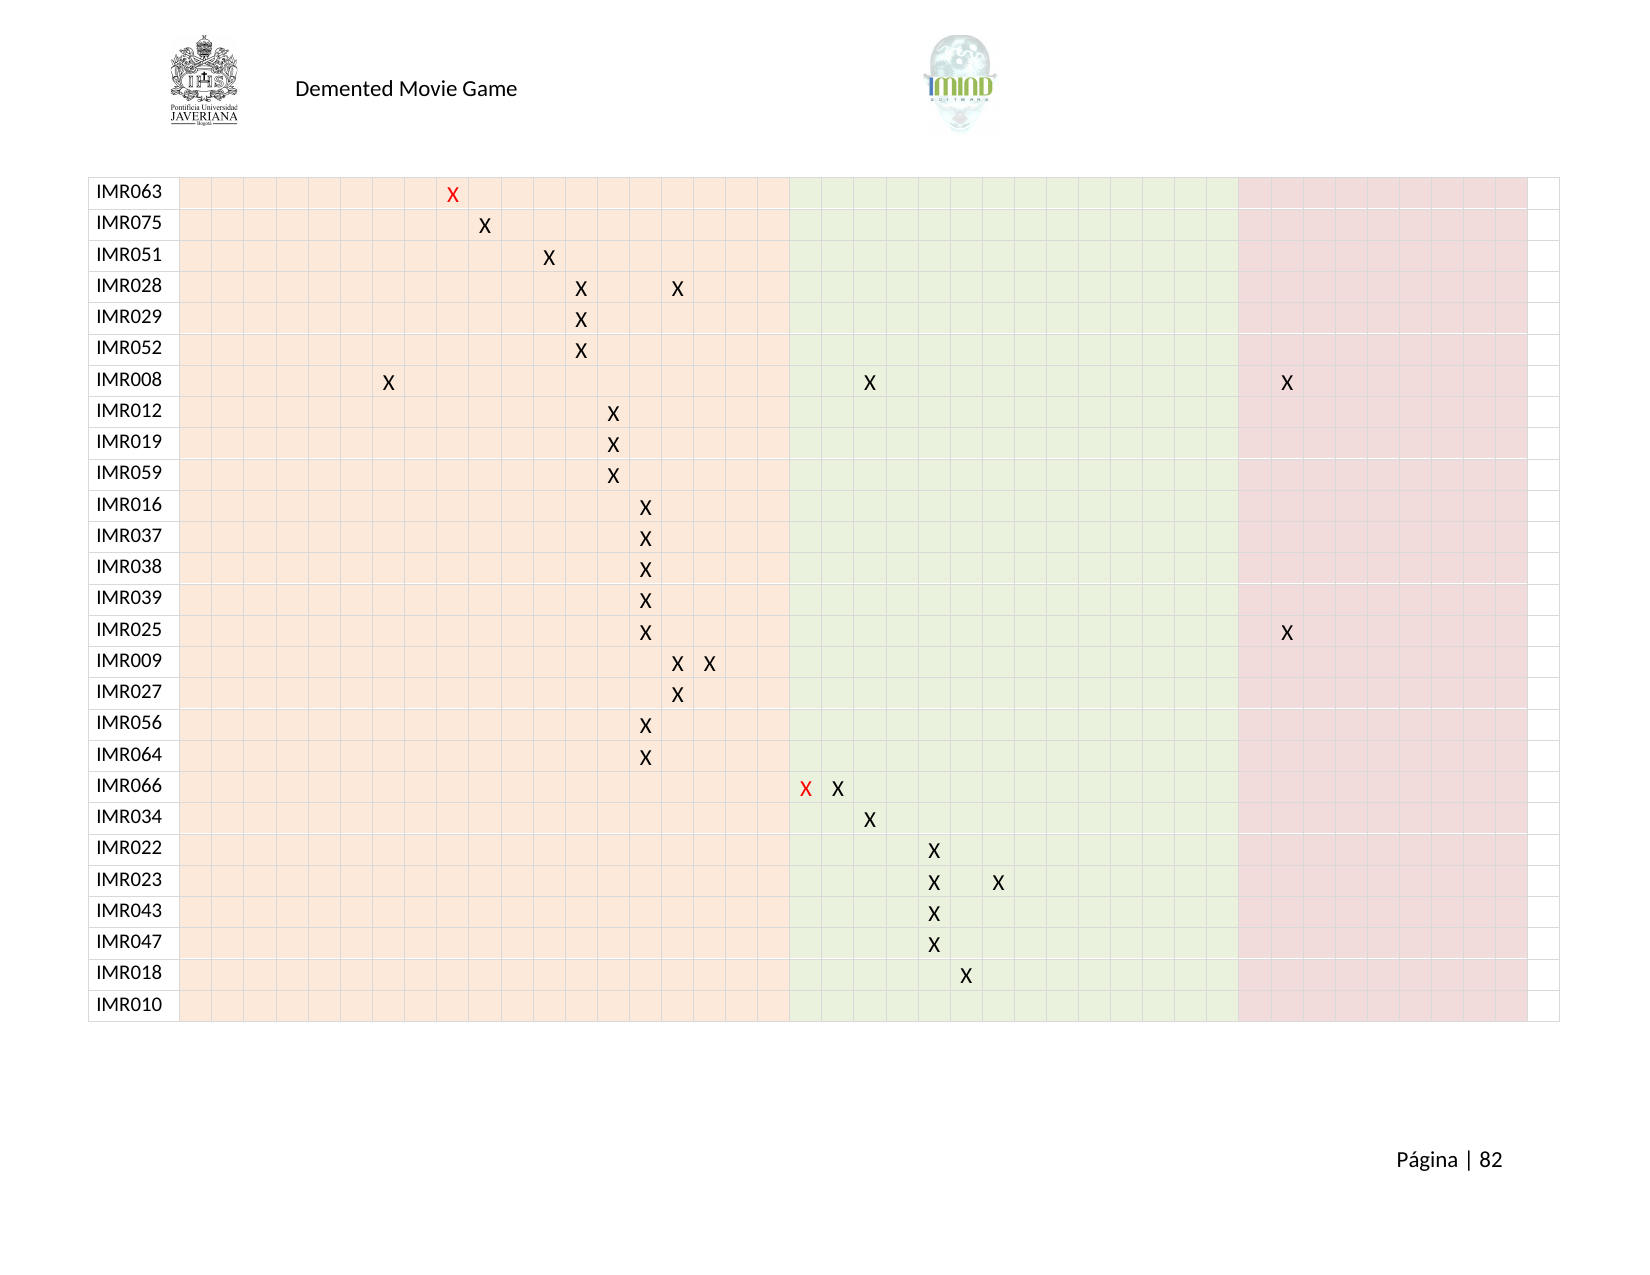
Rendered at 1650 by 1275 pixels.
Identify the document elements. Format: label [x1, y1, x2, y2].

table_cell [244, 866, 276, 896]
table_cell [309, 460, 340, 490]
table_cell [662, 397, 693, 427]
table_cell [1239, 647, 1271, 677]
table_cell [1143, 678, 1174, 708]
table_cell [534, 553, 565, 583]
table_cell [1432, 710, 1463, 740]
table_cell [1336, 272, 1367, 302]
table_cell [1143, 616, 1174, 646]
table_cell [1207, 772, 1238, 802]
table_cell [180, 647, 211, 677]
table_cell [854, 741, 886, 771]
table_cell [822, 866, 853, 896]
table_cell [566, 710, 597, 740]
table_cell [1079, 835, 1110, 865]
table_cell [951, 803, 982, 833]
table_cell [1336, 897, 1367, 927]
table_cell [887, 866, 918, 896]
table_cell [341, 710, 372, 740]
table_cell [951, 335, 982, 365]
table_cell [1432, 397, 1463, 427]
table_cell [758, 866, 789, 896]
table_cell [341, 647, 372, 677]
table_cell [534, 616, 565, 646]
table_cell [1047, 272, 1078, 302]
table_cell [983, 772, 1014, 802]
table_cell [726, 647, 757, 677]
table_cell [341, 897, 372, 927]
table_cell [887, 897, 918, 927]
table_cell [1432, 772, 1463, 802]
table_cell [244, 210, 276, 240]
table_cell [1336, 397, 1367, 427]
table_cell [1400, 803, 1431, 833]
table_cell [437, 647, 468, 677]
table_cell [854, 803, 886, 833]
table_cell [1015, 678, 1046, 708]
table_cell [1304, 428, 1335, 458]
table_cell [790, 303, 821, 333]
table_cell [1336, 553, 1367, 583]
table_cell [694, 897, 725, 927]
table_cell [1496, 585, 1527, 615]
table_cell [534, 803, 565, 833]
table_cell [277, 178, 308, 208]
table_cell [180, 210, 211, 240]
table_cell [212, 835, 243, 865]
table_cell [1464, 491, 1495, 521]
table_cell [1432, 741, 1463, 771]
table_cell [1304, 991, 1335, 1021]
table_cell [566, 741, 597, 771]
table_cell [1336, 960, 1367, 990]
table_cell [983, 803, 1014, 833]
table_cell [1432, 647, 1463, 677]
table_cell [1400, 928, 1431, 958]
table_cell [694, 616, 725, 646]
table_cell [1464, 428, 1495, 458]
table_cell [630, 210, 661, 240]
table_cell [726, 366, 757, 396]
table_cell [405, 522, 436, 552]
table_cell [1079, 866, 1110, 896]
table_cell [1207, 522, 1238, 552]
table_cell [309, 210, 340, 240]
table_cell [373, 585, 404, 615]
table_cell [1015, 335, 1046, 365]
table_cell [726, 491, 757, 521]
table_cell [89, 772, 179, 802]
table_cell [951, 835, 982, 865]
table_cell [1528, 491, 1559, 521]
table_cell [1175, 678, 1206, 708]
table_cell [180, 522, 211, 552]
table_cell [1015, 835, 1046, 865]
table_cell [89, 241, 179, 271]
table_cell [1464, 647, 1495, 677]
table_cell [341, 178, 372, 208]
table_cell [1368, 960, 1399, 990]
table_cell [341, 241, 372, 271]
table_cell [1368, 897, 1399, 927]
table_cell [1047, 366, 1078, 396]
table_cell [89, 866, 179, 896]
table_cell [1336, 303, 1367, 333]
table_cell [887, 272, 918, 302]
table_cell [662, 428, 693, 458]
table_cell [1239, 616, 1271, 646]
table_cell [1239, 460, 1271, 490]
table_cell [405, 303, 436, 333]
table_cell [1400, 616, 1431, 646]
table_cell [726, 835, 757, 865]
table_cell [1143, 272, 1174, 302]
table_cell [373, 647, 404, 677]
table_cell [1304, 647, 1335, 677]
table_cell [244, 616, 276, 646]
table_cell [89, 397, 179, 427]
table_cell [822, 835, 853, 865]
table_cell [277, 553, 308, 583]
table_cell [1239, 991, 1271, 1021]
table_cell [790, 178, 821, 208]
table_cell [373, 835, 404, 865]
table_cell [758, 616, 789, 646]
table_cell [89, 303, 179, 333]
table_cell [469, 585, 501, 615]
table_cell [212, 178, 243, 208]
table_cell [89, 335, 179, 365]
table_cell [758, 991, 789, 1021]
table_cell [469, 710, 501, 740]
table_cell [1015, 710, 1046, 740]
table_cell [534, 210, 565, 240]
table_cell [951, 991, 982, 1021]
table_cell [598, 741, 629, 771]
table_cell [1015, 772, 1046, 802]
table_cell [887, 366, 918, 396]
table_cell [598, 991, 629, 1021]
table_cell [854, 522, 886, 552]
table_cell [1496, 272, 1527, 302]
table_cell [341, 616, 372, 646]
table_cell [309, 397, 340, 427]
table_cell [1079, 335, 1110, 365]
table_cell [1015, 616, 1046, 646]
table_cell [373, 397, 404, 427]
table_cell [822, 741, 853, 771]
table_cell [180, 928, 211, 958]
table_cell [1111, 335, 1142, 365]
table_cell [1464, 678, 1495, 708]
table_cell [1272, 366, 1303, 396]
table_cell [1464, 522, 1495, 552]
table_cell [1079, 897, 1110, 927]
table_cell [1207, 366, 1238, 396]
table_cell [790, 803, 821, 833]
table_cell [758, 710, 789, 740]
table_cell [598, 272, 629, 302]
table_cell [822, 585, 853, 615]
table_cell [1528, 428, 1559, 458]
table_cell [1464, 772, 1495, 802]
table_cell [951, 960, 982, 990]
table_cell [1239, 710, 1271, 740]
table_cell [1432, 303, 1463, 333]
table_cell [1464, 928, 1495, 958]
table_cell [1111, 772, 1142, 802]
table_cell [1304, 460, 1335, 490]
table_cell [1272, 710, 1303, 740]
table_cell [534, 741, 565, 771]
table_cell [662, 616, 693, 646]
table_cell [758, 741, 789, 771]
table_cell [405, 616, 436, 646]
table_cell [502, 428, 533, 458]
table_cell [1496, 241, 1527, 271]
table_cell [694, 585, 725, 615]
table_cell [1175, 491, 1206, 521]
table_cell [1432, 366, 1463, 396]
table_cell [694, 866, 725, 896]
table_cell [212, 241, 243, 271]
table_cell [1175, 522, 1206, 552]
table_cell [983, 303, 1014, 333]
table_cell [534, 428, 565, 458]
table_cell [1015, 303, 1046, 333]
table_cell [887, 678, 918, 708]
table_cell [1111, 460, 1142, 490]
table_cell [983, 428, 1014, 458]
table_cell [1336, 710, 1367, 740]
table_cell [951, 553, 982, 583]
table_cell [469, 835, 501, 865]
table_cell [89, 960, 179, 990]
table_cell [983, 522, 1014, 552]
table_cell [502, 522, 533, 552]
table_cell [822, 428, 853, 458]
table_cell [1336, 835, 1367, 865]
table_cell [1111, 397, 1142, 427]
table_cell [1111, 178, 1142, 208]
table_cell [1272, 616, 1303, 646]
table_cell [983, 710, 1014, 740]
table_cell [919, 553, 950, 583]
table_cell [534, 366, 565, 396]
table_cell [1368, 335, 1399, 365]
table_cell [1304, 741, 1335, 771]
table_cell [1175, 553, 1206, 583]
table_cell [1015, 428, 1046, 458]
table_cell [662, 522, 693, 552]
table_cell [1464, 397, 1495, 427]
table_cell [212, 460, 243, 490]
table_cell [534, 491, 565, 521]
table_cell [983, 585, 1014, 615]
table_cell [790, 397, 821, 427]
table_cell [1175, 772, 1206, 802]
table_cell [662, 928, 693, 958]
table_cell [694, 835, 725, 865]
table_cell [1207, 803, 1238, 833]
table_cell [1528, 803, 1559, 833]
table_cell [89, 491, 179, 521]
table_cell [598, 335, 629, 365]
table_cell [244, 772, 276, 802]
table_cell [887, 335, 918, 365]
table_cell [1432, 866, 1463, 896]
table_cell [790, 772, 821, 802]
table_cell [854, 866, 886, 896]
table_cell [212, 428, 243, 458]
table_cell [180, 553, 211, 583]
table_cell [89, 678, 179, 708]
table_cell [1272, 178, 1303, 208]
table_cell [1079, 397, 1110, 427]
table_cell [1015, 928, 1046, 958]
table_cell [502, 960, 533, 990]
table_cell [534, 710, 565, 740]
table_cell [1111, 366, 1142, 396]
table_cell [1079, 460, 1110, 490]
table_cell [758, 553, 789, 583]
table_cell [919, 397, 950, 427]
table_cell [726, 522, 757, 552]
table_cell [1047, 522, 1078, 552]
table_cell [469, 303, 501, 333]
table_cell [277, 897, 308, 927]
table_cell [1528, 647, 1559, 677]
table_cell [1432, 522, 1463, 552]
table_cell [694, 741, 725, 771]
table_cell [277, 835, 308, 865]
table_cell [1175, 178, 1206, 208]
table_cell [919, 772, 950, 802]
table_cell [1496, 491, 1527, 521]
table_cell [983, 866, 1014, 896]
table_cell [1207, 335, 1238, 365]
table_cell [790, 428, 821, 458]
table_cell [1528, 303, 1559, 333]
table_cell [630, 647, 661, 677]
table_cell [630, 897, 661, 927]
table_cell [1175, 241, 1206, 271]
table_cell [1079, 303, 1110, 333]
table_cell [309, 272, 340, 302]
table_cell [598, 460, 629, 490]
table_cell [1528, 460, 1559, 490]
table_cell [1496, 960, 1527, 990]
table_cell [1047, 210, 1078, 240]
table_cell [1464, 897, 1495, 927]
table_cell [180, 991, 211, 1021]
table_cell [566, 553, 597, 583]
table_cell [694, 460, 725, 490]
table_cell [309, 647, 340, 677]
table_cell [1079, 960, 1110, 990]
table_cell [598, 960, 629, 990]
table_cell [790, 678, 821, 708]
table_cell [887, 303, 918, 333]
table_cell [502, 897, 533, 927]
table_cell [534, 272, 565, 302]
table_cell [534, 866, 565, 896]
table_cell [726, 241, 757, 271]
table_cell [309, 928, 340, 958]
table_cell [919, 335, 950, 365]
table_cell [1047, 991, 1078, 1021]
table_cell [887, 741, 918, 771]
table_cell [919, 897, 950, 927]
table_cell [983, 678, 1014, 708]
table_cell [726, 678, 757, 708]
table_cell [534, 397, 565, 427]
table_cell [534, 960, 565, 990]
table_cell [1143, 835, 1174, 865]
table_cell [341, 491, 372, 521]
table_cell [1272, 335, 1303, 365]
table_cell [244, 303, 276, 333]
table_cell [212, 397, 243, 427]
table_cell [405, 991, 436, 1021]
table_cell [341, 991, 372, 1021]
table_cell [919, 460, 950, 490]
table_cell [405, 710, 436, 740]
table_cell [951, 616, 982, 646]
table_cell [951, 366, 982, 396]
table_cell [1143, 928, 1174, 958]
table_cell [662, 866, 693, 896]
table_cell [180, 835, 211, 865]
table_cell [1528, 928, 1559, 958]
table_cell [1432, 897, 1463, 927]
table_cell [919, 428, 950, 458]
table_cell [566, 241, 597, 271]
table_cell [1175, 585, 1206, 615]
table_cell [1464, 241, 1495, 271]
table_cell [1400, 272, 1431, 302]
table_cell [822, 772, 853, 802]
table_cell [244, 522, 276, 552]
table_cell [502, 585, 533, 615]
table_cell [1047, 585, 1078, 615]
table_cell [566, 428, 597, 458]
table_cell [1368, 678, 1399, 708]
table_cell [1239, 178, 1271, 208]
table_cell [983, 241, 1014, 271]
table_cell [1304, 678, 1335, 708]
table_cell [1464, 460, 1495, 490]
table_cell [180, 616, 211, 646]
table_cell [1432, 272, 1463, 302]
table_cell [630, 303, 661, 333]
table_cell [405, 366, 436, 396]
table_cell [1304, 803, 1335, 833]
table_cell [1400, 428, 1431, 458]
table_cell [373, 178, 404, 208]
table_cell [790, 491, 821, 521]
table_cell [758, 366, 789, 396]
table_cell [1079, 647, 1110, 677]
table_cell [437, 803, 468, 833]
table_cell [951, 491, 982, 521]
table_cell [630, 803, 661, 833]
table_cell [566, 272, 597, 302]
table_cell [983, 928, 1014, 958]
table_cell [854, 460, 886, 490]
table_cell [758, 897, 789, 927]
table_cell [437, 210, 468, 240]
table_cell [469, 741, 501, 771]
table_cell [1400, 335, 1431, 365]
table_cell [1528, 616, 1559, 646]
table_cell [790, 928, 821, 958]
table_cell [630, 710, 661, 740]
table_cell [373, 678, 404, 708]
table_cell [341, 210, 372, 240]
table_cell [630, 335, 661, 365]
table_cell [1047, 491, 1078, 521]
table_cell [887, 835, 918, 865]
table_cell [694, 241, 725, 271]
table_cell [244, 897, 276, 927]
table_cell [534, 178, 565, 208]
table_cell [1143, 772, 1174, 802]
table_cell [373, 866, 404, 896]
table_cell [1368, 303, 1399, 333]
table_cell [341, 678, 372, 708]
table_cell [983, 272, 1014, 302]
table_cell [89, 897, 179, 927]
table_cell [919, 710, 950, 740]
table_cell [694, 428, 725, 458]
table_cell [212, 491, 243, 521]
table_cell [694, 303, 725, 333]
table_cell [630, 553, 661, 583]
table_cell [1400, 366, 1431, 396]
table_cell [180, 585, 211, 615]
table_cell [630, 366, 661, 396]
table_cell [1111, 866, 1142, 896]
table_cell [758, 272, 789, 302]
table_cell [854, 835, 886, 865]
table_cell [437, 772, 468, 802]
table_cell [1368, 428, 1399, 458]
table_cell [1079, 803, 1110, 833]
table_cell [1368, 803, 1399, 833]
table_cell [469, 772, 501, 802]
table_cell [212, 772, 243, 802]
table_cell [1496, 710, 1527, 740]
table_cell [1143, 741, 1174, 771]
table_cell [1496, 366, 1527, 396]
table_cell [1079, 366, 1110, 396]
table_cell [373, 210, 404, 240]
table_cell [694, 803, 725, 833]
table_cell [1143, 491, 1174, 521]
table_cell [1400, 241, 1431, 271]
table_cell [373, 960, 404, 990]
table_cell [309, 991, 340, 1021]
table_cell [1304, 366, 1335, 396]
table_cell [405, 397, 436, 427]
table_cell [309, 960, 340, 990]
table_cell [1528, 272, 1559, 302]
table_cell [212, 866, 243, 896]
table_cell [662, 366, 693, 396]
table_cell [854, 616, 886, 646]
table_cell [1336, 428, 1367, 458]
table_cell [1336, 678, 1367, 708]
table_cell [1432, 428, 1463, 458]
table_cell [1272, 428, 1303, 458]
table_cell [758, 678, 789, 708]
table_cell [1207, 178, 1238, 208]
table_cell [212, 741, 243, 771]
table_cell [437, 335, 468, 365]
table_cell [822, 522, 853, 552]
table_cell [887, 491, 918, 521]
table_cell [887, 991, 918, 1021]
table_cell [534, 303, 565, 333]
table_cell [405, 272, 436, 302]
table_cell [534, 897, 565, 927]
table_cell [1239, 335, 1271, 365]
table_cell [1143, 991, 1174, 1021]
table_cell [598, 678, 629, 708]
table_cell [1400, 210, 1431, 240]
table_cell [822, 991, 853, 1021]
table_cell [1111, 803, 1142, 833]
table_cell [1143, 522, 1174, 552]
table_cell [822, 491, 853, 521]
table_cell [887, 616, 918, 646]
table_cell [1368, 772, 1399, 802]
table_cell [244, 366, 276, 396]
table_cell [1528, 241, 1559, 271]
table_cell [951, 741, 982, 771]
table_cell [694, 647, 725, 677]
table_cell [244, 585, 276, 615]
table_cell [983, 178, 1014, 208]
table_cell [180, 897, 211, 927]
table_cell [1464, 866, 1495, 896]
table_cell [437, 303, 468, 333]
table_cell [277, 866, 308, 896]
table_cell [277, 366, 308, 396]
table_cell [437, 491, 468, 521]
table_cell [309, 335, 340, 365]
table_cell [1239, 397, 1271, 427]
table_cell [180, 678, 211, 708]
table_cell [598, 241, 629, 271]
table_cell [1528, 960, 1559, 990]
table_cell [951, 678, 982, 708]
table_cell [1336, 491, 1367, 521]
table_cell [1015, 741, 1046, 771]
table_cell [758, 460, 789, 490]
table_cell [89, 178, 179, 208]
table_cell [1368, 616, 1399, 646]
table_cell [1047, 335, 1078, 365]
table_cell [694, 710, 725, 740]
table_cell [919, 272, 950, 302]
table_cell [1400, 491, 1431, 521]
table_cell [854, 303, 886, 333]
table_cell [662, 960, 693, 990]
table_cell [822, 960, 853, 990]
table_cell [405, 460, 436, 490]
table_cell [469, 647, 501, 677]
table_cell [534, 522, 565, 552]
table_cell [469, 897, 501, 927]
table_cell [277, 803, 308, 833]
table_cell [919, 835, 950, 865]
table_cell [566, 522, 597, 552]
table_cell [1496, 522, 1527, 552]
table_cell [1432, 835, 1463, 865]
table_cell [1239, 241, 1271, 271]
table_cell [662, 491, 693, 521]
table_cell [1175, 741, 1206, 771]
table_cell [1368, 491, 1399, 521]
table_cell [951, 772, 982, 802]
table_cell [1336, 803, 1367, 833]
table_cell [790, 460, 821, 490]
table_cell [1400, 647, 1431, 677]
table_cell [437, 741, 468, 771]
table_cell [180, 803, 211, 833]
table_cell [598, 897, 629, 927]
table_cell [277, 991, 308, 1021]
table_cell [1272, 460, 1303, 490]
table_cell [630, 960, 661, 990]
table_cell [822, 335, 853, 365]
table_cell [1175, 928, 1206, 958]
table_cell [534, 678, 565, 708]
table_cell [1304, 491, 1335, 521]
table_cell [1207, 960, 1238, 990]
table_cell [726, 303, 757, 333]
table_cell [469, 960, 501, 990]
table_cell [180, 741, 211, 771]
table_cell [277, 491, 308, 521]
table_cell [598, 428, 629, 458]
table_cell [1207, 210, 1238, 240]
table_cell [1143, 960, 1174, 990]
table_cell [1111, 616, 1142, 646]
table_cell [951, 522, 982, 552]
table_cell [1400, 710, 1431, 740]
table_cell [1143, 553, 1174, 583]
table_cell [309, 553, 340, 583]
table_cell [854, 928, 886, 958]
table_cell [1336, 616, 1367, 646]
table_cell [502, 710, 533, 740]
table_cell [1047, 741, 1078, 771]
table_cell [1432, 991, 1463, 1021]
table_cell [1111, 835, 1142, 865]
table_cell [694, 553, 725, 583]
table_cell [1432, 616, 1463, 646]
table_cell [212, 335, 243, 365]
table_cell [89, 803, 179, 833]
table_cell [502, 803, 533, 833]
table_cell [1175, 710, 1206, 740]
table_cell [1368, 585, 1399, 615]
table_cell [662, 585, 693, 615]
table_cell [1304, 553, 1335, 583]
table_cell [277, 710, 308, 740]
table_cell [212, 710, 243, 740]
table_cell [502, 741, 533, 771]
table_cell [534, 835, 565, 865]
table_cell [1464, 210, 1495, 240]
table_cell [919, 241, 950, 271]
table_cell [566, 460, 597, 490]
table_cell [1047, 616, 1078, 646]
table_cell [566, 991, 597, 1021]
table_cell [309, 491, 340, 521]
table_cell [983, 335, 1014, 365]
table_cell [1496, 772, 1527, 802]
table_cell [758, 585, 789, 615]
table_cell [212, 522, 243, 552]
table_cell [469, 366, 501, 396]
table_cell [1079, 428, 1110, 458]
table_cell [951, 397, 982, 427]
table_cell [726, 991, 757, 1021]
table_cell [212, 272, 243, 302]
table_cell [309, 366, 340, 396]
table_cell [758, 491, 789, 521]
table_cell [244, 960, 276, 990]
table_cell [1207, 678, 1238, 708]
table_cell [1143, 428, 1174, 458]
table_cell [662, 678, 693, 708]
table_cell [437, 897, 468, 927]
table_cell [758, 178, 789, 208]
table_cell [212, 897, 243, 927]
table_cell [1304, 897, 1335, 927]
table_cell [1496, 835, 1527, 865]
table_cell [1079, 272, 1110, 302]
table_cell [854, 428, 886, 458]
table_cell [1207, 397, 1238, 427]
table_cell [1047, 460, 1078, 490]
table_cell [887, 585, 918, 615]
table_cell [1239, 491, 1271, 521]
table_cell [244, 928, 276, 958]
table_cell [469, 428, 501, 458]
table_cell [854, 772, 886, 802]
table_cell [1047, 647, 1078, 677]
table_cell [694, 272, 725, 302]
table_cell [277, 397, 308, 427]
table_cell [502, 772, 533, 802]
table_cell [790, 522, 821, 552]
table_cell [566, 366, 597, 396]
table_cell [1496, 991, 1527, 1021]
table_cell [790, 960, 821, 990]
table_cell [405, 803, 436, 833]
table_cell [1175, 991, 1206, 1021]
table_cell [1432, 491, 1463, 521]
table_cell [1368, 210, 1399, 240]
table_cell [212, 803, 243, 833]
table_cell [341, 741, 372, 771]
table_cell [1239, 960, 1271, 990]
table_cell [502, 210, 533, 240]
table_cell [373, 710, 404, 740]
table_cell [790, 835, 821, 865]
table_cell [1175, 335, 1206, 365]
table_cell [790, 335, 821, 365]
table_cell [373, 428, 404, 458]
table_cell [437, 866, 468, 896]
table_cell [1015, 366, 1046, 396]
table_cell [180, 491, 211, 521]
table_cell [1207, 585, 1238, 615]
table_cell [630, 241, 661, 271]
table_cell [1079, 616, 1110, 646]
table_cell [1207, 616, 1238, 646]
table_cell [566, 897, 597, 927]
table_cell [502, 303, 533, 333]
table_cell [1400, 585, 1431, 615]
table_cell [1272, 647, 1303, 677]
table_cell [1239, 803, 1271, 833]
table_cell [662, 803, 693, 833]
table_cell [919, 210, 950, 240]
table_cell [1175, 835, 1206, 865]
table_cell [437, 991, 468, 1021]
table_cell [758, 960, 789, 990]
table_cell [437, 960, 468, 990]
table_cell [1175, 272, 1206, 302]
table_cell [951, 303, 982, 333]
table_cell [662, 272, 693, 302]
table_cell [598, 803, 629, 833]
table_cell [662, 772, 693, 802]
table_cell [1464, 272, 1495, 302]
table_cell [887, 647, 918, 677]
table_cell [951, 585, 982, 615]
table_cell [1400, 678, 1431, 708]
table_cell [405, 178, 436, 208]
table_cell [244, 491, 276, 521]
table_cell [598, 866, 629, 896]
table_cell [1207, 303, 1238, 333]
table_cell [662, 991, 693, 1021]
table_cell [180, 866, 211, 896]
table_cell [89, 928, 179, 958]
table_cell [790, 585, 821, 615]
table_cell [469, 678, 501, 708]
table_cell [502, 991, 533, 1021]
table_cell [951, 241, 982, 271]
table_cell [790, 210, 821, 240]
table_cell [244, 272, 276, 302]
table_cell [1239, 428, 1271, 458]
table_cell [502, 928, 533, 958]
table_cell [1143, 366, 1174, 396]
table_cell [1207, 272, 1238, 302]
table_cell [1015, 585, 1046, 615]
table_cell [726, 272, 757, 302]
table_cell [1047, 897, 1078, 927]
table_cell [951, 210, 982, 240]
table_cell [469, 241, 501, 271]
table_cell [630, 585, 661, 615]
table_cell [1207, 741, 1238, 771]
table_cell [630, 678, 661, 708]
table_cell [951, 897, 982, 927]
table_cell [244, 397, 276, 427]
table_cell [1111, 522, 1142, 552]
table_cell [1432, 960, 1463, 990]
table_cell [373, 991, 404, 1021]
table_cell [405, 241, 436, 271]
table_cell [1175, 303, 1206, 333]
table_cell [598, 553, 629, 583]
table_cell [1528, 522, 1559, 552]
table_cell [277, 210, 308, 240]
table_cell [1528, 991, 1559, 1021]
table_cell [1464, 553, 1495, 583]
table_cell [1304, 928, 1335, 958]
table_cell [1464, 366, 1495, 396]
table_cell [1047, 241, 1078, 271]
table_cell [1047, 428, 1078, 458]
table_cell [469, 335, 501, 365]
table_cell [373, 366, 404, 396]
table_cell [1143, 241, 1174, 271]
picture [922, 35, 1003, 138]
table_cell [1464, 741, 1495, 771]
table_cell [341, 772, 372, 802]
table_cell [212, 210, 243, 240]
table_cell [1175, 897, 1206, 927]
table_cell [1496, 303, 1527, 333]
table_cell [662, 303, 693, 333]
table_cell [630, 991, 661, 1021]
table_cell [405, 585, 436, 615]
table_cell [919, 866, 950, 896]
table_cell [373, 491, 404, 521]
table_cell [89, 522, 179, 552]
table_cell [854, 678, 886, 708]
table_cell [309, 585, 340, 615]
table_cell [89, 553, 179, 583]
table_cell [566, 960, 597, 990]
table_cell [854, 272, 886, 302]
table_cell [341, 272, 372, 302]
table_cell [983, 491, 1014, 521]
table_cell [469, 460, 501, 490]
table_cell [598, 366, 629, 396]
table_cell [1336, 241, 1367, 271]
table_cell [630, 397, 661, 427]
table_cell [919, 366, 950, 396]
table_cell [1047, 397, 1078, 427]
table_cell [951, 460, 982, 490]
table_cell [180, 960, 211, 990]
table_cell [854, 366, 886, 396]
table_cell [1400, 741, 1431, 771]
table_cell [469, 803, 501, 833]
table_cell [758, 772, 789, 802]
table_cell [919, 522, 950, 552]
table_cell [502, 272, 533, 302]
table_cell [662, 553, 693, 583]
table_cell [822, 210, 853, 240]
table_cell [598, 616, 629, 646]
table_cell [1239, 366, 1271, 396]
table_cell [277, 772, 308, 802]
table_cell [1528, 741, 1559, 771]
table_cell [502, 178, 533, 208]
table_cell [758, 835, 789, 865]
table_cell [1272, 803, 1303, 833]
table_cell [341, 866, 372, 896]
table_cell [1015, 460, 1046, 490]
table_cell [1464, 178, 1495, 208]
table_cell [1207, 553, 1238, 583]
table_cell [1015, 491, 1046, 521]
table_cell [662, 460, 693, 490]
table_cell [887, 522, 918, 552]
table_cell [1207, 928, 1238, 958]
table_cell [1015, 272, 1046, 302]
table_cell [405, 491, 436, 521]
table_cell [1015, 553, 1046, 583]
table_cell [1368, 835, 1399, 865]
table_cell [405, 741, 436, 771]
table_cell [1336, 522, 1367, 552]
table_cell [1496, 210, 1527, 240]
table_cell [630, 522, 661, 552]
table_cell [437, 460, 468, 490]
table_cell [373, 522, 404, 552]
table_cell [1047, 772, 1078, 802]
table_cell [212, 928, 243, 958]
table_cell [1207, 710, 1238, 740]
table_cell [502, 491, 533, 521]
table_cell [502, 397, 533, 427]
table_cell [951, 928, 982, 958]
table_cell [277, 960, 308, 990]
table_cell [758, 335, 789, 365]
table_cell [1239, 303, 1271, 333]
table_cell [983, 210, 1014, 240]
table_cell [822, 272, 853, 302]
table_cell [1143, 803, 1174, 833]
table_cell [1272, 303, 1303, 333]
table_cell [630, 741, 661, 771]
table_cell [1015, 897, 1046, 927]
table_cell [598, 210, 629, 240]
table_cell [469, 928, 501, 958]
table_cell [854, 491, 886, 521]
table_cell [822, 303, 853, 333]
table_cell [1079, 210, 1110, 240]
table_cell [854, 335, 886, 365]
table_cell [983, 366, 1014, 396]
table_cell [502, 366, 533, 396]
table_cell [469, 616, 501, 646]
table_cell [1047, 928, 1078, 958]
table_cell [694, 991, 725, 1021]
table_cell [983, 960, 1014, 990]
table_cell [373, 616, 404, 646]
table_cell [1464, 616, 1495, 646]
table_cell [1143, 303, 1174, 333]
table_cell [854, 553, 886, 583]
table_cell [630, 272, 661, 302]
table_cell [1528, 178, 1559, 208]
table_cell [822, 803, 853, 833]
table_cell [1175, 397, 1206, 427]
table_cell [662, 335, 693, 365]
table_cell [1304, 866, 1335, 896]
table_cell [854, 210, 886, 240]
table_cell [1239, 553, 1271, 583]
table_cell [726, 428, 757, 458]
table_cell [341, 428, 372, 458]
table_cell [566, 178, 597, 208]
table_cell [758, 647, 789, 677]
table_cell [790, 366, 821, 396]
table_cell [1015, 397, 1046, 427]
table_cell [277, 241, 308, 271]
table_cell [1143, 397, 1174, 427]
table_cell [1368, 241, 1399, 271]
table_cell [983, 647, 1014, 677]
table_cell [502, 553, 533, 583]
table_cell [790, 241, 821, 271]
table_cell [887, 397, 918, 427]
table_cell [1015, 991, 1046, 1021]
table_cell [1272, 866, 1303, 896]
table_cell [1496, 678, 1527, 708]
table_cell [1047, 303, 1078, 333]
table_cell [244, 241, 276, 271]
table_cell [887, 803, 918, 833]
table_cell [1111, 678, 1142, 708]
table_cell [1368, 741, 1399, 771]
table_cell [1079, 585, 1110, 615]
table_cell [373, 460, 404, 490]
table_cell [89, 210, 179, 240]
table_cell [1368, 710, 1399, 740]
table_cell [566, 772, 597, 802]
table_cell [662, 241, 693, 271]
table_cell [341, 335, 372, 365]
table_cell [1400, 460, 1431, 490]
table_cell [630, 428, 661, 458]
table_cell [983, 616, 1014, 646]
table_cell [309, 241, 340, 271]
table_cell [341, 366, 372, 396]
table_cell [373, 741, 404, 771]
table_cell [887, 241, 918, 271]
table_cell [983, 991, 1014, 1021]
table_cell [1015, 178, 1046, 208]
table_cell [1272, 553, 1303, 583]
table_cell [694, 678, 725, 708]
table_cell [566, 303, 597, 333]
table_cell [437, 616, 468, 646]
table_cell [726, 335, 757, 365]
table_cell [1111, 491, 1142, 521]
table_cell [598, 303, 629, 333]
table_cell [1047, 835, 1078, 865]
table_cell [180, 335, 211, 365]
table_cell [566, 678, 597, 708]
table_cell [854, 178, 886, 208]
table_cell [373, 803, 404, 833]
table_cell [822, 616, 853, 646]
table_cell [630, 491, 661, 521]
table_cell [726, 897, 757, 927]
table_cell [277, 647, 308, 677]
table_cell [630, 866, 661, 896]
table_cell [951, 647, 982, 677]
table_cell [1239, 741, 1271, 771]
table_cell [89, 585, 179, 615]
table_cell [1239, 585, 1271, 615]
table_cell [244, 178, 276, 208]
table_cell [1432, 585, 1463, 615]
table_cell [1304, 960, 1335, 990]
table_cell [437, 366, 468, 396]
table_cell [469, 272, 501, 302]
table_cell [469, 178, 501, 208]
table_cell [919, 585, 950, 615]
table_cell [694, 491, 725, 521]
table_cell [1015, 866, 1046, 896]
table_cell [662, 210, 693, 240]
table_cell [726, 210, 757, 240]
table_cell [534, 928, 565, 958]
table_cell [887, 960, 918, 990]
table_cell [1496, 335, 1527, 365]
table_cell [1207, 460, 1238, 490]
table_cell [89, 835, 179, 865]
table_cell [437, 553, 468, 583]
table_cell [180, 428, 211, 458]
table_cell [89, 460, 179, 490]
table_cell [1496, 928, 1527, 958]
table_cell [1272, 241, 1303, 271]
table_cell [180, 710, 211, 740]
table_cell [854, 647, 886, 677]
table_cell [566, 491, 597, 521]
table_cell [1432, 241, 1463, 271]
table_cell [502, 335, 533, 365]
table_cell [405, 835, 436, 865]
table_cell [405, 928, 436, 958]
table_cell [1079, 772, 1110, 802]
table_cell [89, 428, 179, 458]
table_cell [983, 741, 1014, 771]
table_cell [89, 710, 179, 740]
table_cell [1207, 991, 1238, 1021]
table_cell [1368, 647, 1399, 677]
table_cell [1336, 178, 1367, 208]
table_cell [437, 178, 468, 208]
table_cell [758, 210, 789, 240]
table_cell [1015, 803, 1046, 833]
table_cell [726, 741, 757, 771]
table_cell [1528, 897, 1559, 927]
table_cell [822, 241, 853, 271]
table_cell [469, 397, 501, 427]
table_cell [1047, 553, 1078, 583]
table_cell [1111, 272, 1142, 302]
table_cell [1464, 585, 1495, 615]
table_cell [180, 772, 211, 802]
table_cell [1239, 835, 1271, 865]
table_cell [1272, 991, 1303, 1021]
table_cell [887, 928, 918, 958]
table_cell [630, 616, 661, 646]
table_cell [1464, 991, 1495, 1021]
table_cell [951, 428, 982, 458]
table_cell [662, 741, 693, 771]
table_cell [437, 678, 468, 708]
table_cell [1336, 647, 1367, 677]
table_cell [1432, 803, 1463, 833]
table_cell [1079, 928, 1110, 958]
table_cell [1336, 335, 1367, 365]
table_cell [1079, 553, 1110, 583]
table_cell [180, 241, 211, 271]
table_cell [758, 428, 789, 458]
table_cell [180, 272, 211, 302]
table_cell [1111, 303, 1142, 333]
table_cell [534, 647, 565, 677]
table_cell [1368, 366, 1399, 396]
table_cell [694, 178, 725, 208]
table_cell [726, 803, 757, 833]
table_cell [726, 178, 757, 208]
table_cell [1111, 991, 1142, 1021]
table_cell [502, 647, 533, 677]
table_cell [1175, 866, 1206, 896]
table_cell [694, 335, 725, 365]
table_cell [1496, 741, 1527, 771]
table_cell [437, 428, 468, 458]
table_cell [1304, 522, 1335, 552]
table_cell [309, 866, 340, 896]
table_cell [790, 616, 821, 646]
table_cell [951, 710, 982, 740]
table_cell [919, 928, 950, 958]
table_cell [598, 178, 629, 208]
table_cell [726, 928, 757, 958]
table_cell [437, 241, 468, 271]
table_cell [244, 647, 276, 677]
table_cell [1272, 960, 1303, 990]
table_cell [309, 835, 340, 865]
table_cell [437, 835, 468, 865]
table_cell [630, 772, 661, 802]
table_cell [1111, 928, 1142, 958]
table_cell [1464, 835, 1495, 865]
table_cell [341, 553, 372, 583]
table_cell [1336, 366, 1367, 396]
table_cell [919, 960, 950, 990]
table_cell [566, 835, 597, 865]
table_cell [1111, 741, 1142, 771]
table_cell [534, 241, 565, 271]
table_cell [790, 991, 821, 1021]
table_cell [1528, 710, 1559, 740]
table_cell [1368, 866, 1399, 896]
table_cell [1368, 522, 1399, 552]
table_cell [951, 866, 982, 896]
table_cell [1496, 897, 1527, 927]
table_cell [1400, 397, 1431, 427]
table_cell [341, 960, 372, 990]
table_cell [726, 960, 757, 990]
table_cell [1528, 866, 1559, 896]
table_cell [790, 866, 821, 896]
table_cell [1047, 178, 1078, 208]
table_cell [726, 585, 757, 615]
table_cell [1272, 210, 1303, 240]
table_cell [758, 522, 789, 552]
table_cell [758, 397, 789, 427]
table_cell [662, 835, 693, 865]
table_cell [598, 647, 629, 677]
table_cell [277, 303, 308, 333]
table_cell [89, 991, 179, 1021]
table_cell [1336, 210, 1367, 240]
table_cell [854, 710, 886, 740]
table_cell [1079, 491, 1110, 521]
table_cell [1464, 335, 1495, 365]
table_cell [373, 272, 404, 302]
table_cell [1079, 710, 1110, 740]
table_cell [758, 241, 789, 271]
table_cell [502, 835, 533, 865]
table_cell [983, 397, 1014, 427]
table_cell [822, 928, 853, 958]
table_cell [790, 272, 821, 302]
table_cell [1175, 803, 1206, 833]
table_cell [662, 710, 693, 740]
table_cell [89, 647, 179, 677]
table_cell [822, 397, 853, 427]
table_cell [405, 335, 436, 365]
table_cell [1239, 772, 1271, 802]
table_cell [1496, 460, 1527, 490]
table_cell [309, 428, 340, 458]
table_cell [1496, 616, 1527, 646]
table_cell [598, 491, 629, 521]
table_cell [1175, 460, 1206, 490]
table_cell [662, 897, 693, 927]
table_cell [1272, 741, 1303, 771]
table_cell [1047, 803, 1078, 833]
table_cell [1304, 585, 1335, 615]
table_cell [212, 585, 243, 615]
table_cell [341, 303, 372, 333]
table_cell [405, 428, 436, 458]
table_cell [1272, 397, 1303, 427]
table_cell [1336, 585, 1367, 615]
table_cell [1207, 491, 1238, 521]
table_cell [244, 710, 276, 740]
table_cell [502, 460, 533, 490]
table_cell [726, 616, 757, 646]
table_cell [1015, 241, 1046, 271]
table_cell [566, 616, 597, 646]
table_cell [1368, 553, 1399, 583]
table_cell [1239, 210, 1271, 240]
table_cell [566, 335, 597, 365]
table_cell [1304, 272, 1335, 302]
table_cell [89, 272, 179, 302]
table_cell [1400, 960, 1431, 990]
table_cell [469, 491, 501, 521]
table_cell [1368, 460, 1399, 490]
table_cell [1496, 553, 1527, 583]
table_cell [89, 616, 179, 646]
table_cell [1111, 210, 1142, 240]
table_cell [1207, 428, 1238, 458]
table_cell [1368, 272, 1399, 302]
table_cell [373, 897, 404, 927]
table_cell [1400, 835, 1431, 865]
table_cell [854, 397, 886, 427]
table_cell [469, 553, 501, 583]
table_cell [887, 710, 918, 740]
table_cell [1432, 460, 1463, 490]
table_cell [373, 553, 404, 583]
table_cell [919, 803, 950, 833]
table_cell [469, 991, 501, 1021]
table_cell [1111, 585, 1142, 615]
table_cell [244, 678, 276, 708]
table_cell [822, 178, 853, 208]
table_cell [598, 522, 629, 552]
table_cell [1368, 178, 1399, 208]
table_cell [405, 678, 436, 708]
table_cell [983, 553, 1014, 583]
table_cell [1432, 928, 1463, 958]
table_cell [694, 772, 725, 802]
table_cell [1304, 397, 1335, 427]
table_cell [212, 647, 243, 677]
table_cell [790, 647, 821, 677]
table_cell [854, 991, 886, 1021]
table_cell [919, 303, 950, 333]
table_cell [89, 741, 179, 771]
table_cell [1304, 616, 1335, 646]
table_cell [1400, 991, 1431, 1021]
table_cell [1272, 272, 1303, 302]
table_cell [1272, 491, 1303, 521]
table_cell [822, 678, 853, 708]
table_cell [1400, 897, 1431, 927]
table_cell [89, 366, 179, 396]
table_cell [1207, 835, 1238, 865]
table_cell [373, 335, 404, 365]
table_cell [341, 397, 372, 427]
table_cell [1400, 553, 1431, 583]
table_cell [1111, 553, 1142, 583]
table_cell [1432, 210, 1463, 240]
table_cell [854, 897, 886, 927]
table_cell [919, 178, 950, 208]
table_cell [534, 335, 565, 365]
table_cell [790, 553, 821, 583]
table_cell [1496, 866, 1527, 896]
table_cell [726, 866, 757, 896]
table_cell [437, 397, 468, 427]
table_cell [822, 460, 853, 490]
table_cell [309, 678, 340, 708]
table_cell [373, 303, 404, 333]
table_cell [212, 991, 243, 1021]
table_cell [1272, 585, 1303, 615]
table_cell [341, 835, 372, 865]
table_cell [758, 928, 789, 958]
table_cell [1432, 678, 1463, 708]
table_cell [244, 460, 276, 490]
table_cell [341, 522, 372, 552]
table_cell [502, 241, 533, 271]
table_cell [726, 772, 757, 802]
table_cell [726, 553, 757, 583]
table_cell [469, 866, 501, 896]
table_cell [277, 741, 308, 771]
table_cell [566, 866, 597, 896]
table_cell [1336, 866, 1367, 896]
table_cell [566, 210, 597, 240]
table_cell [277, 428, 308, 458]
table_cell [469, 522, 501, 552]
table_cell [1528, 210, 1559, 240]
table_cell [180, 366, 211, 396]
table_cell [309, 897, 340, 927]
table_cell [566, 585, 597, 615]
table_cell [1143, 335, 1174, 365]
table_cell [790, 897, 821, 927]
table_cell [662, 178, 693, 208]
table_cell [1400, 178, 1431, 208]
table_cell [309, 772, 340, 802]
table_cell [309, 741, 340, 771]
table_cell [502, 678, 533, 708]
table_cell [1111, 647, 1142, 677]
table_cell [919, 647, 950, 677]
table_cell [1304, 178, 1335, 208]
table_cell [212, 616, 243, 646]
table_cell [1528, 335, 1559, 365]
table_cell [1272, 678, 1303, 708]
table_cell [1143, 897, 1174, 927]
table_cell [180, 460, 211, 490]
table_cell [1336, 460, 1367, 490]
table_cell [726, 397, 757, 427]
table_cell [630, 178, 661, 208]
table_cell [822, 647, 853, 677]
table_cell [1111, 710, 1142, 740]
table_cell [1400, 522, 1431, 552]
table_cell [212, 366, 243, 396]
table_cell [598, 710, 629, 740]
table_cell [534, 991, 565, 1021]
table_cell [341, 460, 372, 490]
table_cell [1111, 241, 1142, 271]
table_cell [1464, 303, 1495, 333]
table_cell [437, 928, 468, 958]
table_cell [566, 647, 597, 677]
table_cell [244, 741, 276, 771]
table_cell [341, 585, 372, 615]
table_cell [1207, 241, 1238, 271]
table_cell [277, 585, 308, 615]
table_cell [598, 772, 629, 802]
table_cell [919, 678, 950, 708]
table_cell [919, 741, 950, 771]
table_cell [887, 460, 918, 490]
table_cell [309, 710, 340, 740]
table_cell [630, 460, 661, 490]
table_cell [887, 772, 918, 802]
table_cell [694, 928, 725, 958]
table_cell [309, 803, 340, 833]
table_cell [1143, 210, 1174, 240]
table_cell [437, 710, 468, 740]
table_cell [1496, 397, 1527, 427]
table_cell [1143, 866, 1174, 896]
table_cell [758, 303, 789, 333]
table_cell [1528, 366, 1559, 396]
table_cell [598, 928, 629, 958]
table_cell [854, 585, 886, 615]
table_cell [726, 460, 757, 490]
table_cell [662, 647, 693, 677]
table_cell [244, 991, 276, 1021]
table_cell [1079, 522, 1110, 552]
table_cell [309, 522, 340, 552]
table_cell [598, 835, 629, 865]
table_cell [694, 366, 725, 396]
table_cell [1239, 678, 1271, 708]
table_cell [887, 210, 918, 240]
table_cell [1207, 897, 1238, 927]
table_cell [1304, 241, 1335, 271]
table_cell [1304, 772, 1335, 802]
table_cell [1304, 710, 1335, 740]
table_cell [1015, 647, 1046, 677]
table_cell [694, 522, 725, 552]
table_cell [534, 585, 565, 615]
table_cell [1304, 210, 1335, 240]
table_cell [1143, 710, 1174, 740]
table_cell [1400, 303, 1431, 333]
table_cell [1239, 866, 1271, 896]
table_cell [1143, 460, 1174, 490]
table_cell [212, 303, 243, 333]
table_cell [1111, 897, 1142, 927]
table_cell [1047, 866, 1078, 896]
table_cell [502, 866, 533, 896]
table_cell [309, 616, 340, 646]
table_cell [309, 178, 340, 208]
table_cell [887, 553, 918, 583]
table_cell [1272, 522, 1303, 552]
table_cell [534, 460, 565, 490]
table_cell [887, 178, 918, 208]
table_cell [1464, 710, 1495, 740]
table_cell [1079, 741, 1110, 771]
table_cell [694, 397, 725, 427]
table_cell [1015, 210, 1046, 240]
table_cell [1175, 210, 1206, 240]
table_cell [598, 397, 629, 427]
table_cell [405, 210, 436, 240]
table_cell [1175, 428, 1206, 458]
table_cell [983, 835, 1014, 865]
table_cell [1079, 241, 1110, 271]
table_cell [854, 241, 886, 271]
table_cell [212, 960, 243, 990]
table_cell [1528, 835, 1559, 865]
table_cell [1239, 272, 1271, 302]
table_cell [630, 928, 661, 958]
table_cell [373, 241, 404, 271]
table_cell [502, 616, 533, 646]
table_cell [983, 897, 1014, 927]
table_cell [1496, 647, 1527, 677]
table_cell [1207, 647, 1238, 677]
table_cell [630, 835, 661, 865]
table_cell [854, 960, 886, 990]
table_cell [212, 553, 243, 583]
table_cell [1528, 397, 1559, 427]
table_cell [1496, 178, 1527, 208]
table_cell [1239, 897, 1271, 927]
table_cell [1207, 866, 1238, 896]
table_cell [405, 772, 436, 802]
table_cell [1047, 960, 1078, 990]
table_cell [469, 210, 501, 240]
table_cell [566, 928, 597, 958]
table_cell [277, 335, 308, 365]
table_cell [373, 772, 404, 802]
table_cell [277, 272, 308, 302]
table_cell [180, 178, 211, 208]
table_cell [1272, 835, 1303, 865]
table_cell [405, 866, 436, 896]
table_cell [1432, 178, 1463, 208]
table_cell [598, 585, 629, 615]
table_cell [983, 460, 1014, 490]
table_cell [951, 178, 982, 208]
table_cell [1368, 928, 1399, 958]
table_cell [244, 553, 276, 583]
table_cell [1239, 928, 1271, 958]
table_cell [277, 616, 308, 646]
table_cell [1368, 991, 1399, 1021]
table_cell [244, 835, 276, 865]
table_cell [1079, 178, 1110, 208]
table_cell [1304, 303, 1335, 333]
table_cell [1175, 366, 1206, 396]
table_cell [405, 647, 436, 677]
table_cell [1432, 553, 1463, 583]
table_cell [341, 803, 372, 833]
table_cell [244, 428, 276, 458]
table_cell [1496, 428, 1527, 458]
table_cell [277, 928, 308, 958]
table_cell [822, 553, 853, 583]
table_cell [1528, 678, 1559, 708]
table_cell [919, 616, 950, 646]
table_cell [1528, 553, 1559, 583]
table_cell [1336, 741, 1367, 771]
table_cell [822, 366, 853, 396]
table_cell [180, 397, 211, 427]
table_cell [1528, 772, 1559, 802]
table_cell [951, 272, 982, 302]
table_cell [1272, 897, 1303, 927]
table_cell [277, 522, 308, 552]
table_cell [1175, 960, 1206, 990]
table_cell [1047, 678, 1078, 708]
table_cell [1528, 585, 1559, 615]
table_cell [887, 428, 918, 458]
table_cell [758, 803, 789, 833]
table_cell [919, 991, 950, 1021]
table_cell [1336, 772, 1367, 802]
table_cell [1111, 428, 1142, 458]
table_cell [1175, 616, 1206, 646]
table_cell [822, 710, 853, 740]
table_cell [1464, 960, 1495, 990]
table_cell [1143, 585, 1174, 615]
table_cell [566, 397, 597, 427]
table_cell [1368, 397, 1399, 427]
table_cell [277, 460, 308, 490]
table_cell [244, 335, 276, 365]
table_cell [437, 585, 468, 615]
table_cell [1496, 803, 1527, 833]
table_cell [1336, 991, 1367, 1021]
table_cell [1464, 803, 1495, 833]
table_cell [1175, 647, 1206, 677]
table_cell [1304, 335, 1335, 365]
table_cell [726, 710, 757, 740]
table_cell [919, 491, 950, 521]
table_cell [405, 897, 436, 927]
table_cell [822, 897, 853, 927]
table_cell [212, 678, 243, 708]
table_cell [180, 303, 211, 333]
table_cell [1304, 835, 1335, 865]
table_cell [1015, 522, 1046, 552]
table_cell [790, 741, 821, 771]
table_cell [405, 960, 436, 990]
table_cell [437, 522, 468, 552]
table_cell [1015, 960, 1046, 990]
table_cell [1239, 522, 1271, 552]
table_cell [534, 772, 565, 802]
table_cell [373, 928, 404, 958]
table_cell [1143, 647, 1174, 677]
picture [170, 35, 238, 126]
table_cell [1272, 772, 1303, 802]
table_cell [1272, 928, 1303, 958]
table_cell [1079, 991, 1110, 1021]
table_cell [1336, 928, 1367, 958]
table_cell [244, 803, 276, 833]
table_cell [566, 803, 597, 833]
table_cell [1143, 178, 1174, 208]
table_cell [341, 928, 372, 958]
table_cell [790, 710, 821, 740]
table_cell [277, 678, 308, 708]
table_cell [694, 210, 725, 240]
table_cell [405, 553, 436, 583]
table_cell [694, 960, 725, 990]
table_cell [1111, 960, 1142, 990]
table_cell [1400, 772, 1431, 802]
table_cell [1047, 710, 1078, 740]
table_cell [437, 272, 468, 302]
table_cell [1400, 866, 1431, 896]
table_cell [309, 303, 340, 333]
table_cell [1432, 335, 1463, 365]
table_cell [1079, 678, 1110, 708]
